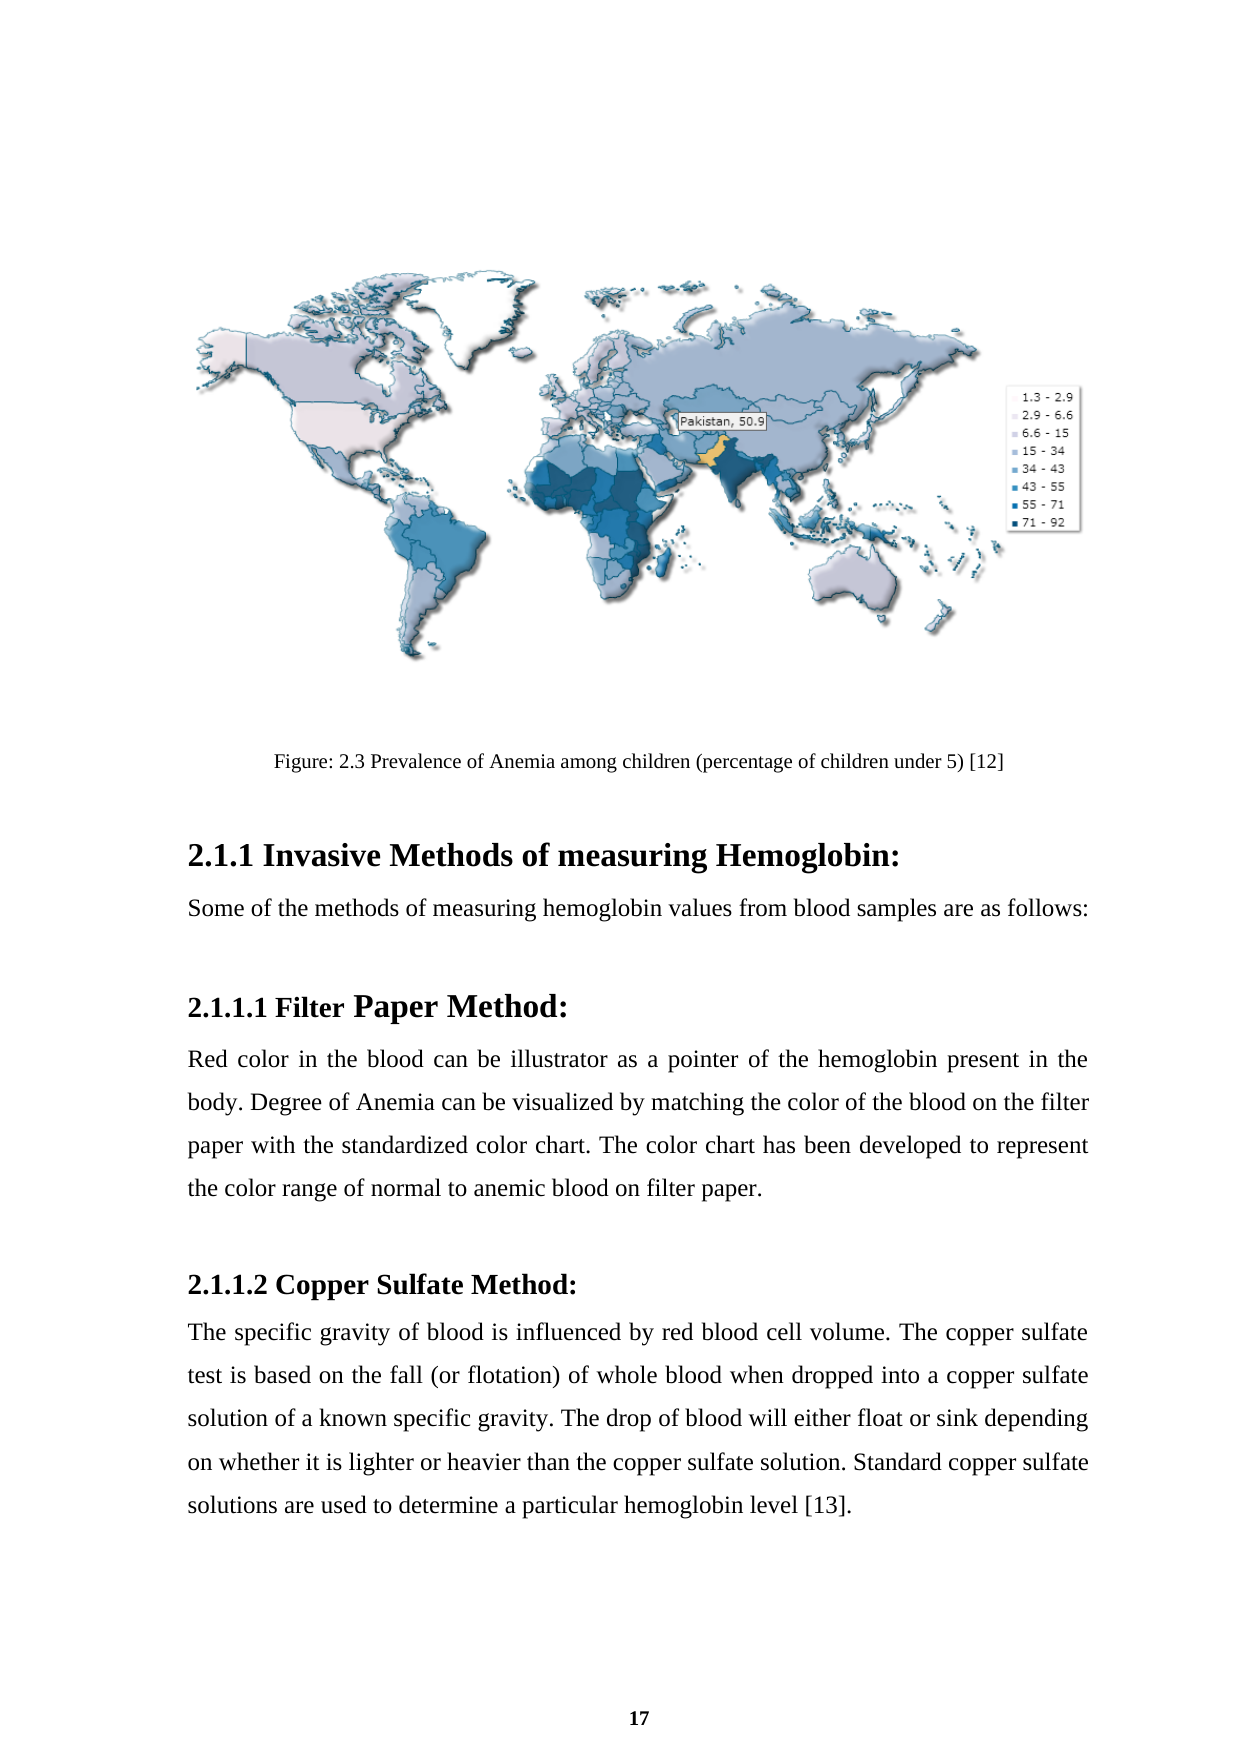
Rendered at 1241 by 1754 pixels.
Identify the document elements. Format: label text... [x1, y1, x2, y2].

text 2.1.1.1 Filter Paper Method: [187, 987, 1090, 1025]
text 2.1.1 Invasive Methods of measuring Hemoglobin: [187, 836, 1090, 874]
subtitle Figure: 2.3 Prevalence of Anemia among children (percentage of children under 5) [12] [187, 749, 1090, 773]
text Red color in the blood can be illustrator as a pointer of the hemoglobin present in the body. Degree of Anemia can be visualized by matching the color of the blood on the filter paper with the standardized color chart. The color chart has been developed to represent the color range of normal to anemic blood on filter paper. [187, 1044, 1090, 1202]
picture [187, 150, 1196, 719]
text Some of the methods of measuring hemoglobin values from blood samples are as follows: [187, 893, 1090, 922]
subtitle The specific gravity of blood is influenced by red blood cell volume. The copper sulfate test is based on the fall (or flotation) of whole blood when dropped into a copper sulfate solution of a known specific gravity. The drop of blood will either float or sink depending on whether it is lighter or heavier than the copper sulfate solution. Standard copper sulfate solutions are used to determine a particular hemoglobin level [13]. [187, 1317, 1090, 1518]
text 2.1.1.2 Copper Sulfate Method: [187, 1267, 1090, 1300]
